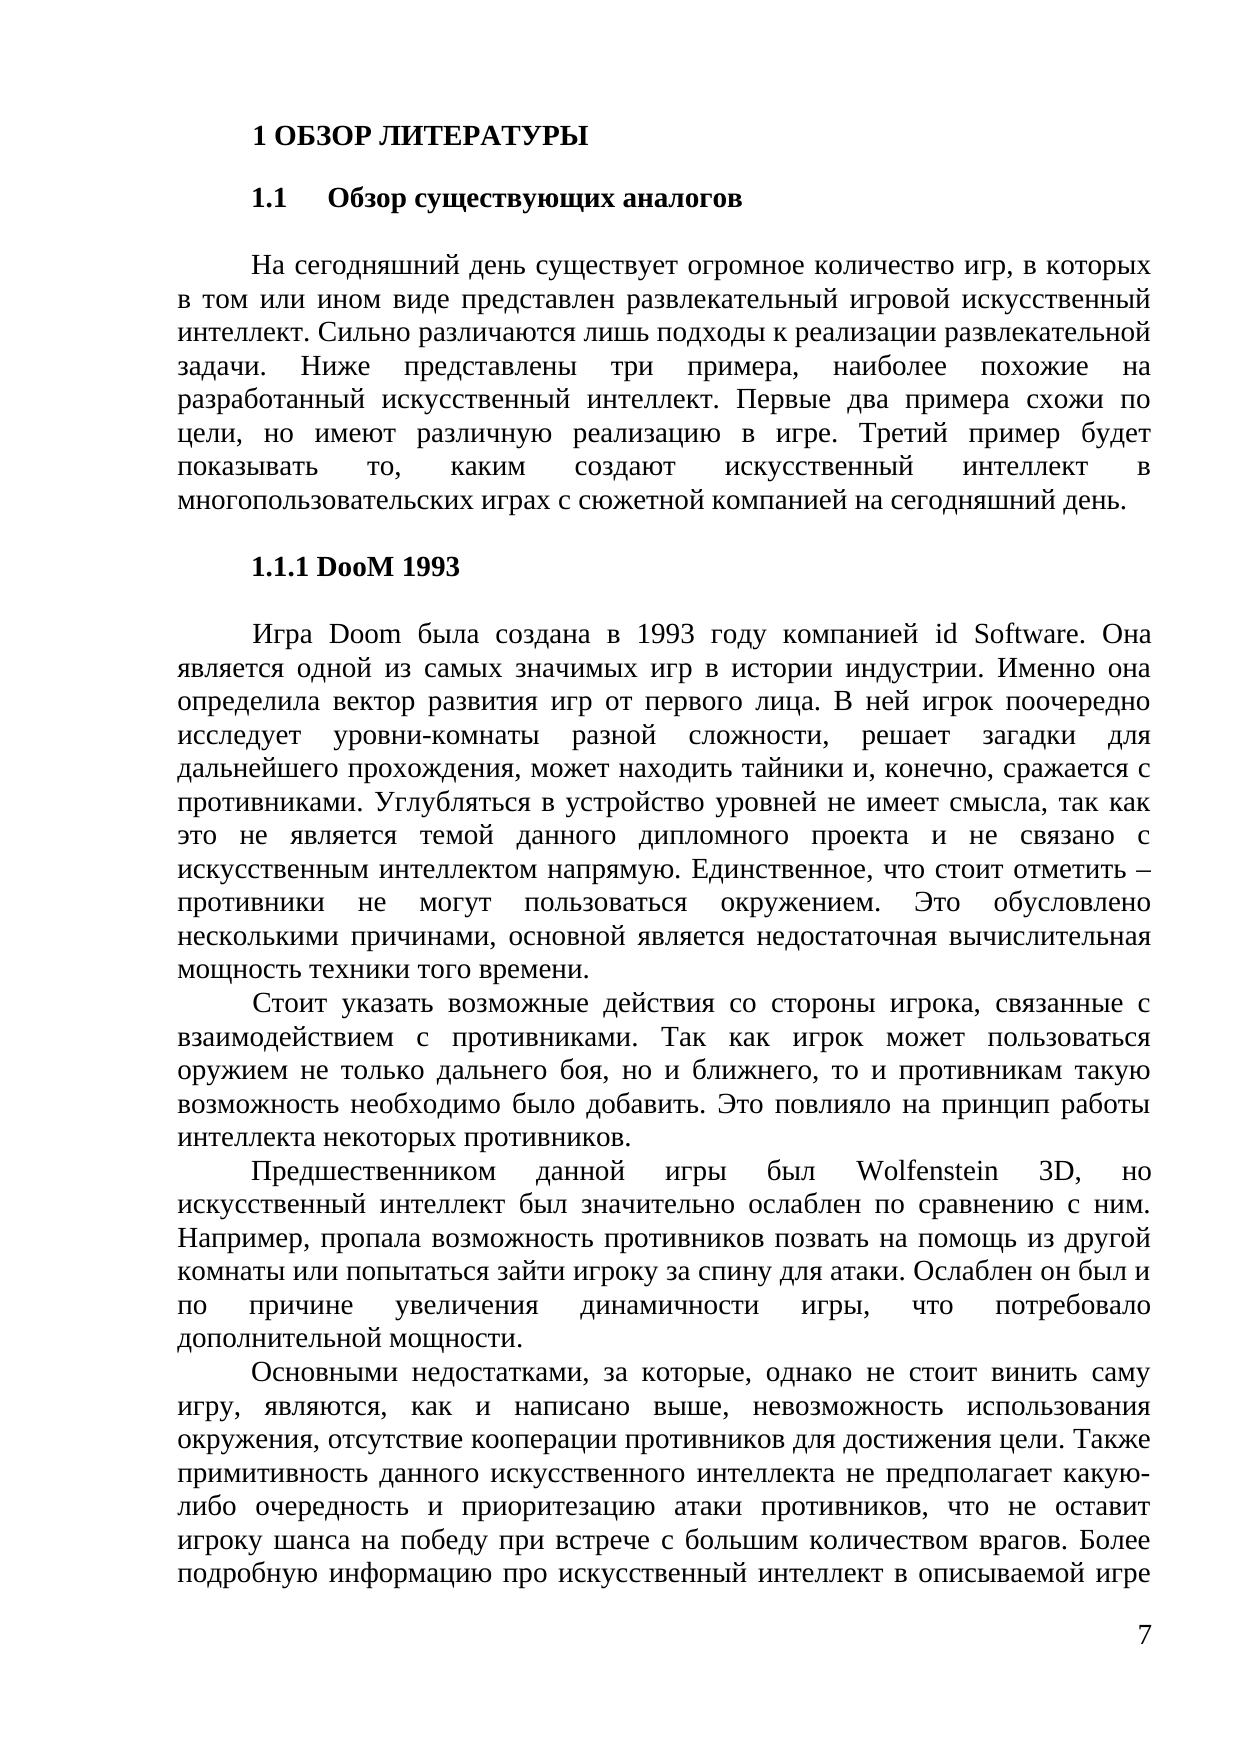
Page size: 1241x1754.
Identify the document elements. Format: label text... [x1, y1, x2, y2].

text 1 ОБЗОР ЛИТЕРАТУРЫ [177, 118, 1152, 152]
text Игра Doom была создана в 1993 году компанией id Software. Она является одной из самых значимых игр в истории индустрии. Именно она определила вектор развития игр от первого лица. В ней игрок поочередно исследует уровни-комнаты разной сложности, решает загадки для дальнейшего прохождения, может находить тайники и, конечно, сражается с противниками. Углубляться в устройство уровней не имеет смысла, так как это не является темой данного дипломного проекта и не связано с искусственным интеллектом напрямую. Единственное, что стоит отметить – противники не могут пользоваться окружением. Это обусловлено несколькими причинами, основной является недостаточная вычислительная мощность техники того времени. [177, 616, 1152, 985]
list Обзор существующих аналогов [177, 180, 1152, 214]
text Стоит указать возможные действия со стороны игрока, связанные с взаимодействием с противниками. Так как игрок может пользоваться оружием не только дальнего боя, но и ближнего, то и противникам такую возможность необходимо было добавить. Это повлияло на принцип работы интеллекта некоторых противников. [177, 985, 1152, 1153]
text На сегодняшний день существует огромное количество игр, в которых в том или ином виде представлен развлекательный игровой искусственный интеллект. Сильно различаются лишь подходы к реализации развлекательной задачи. Ниже представлены три примера, наиболее похожие на разработанный искусственный интеллект. Первые два примера схожи по цели, но имеют различную реализацию в игре. Третий пример будет показывать то, каким создают искусственный интеллект в многопользовательских играх с сюжетной компанией на сегодняшний день. [177, 247, 1152, 516]
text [177, 1354, 1152, 1589]
text Предшественником данной игры был Wolfenstein 3D, но искусственный интеллект был значительно ослаблен по сравнению с ним. Например, пропала возможность противников позвать на помощь из другой комнаты или попытаться зайти игроку за спину для атаки. Ослаблен он был и по причине увеличения динамичности игры, что потребовало дополнительной мощности. [177, 1153, 1152, 1354]
text 1.1.1 DooM 1993 [177, 549, 1152, 583]
